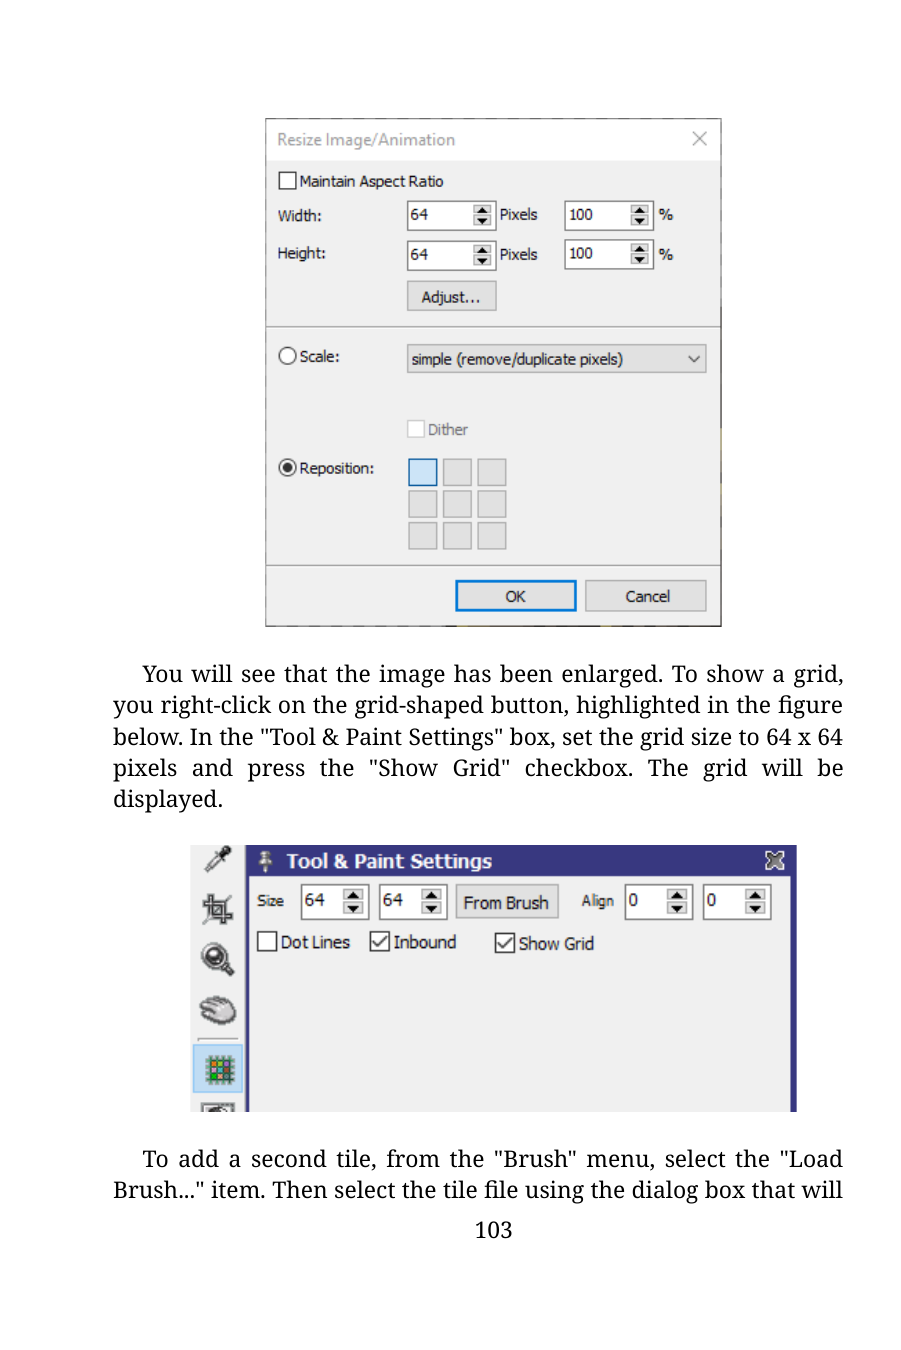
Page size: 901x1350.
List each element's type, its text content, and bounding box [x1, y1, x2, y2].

text You will see that the image has been enlarged. To show a grid, you right-click on the grid-shaped button, highlighted in the figure below. In the "Tool & Paint Settings" box, set the grid size to 64 x 64 pixels and press the "Show Grid" checkbox. The grid will be displayed. [113, 658, 844, 814]
picture [265, 118, 722, 627]
picture [190, 845, 797, 1112]
